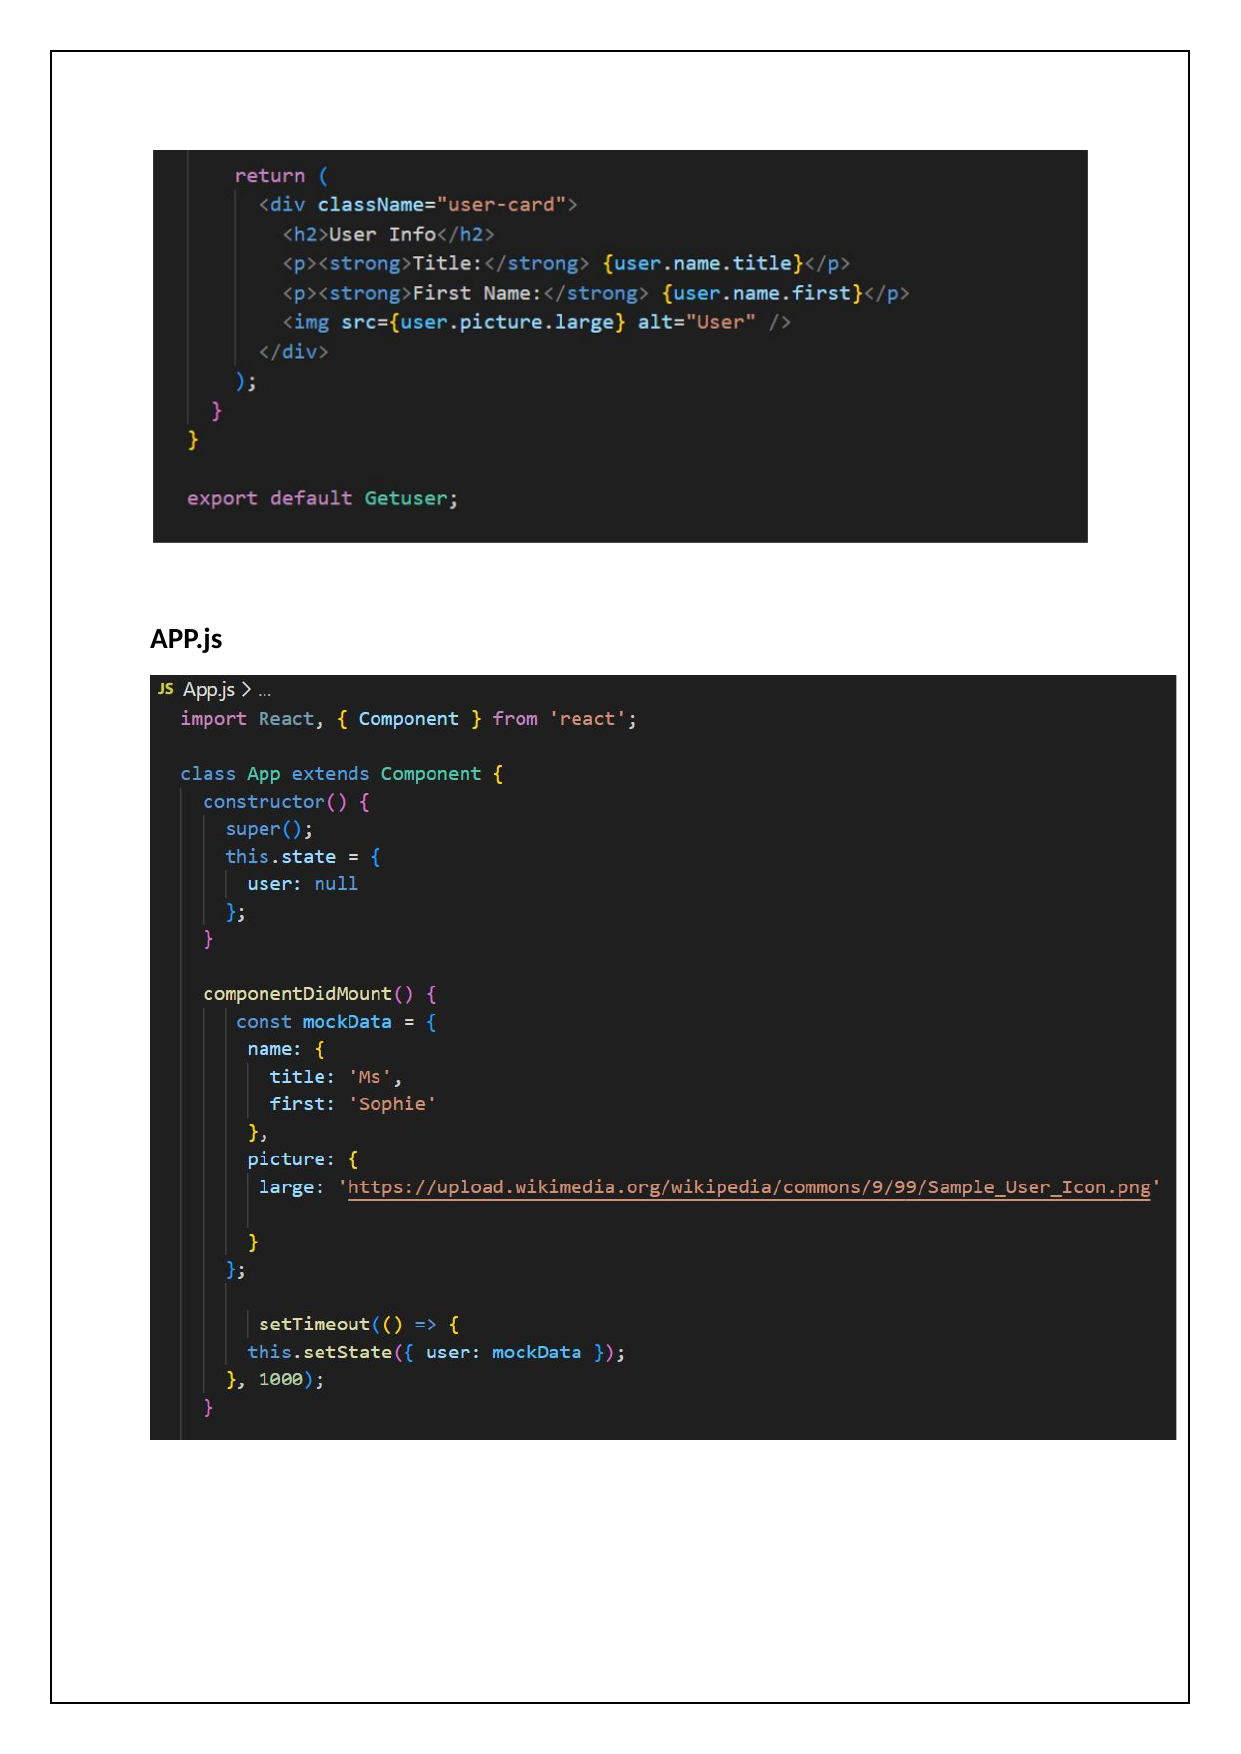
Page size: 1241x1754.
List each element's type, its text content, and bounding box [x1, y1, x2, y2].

picture [150, 675, 1177, 1440]
text APP.js [150, 620, 1090, 656]
picture [150, 150, 1091, 547]
